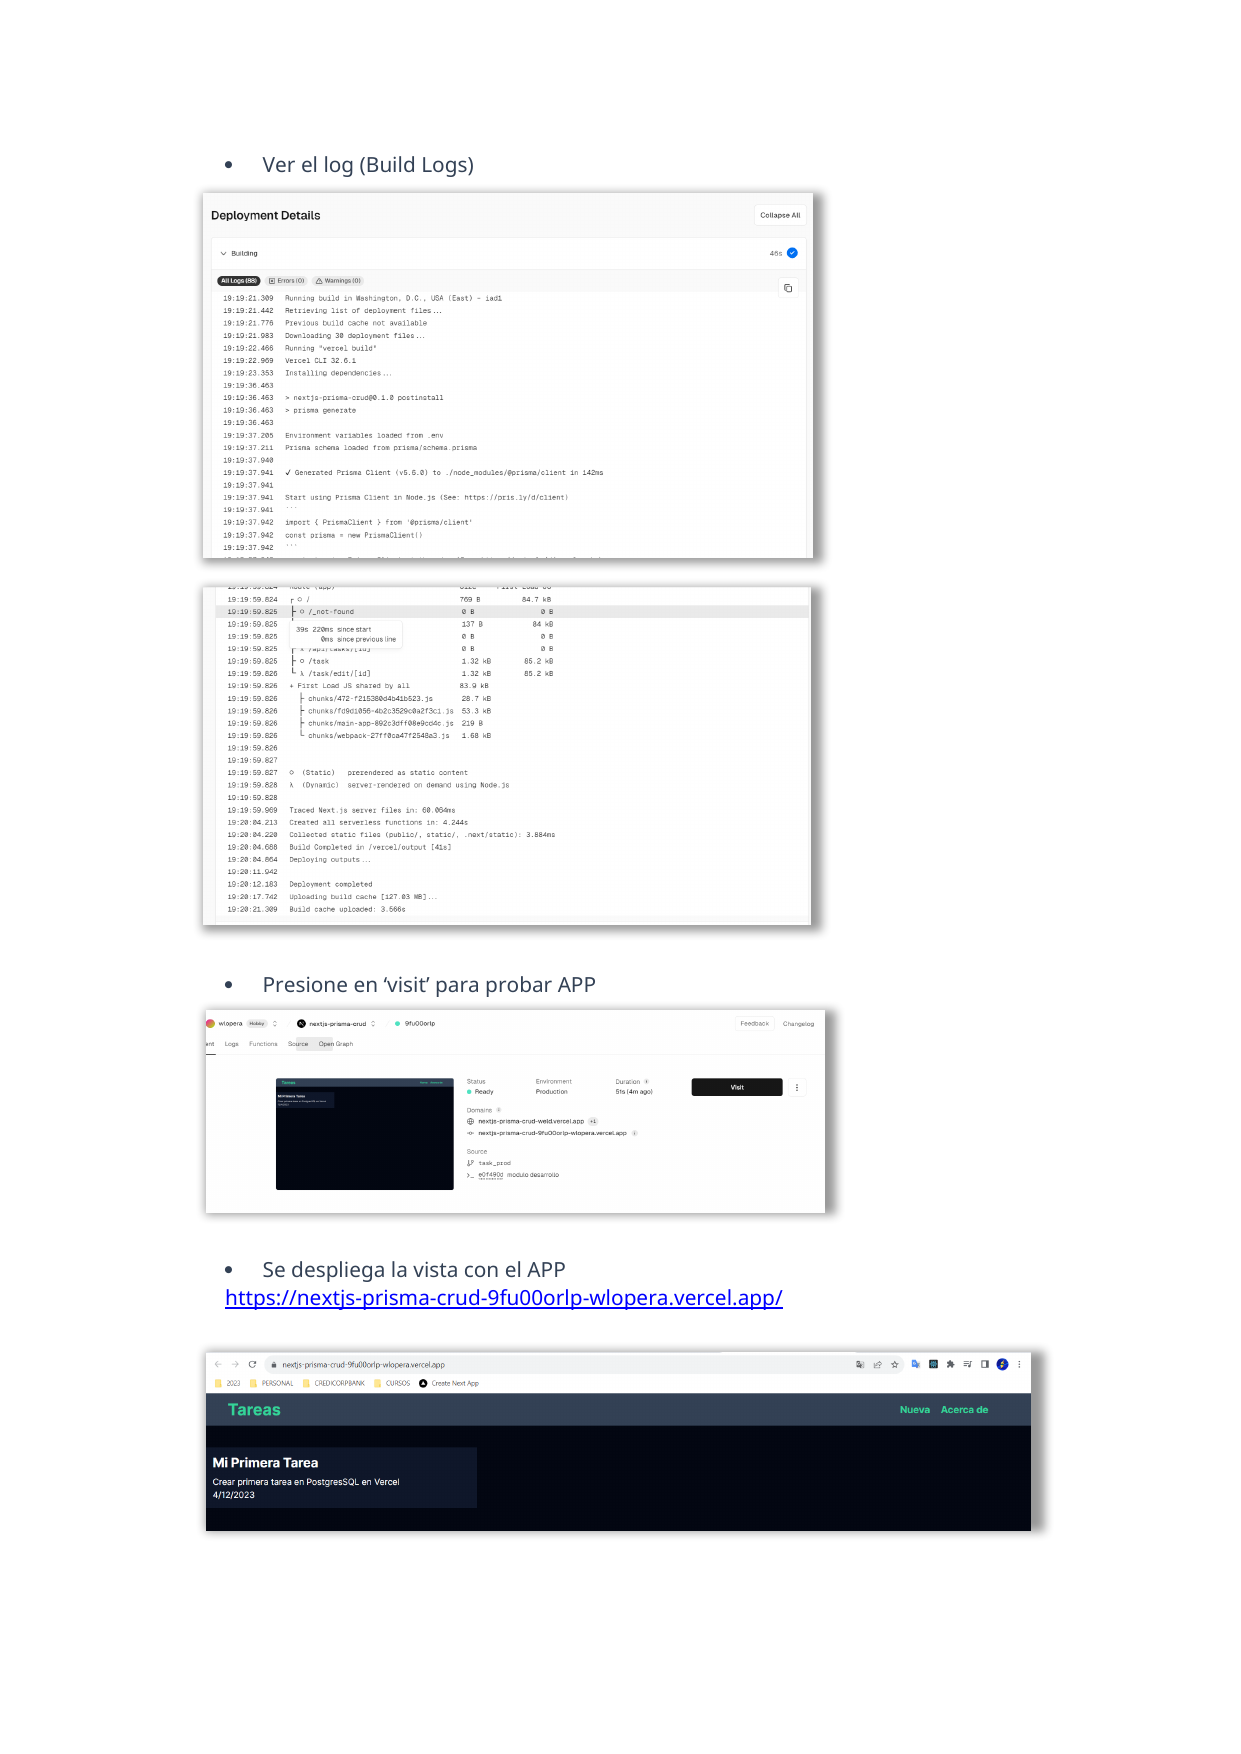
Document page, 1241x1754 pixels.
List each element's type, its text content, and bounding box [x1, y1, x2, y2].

list Se despliega la vista con el APP [225, 1255, 1053, 1283]
text https://nextjs-prisma-crud-9fu00orlp-wlopera.vercel.app/ [187, 1283, 1053, 1312]
picture [206, 1352, 1031, 1531]
picture [203, 193, 813, 558]
list Presione en ‘visit’ para probar APP [225, 970, 1053, 998]
picture [206, 1010, 825, 1213]
picture [203, 587, 811, 925]
list Ver el log (Build Logs) [225, 150, 1053, 178]
